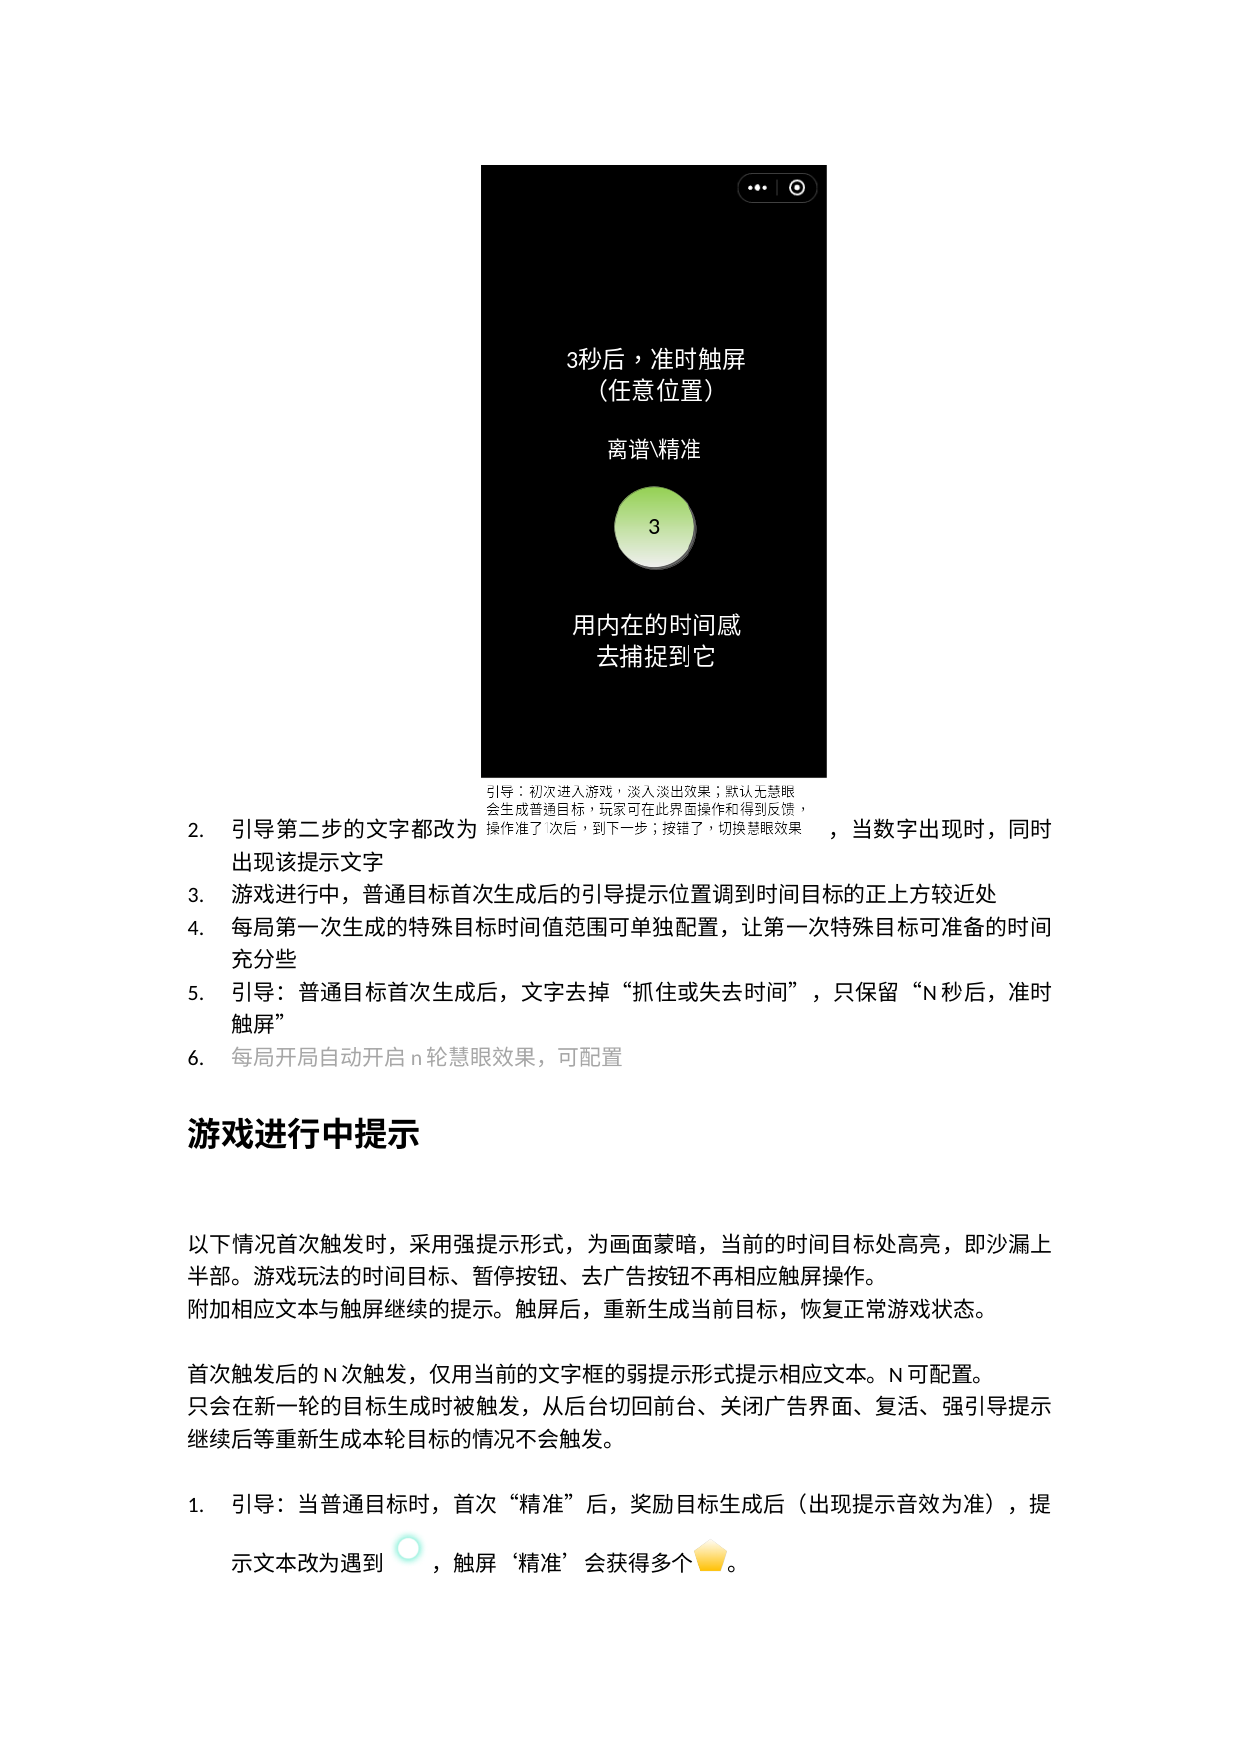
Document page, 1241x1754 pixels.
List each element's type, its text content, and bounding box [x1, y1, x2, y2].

list 引导：当普通目标时，首次“精准”后，奖励目标生成后（出现提示音效为准），提示文本改为遇到，触屏‘精准’会获得多个。 [187, 1486, 1053, 1584]
text 只会在新一轮的目标生成时被触发，从后台切回前台、关闭广告界面、复活、强引导提示继续后等重新生成本轮目标的情况不会触发。 [187, 1389, 1053, 1454]
list 每局第一次生成的特殊目标时间值范围可单独配置，让第一次特殊目标可准备的时间充分些 [187, 909, 1053, 974]
text 以下情况首次触发时，采用强提示形式，为画面蒙暗，当前的时间目标处高亮，即沙漏上半部。游戏玩法的时间目标、暂停按钮、去广告按钮不再相应触屏操作。 [187, 1226, 1053, 1291]
list 引导第二步的文字都改为，当数字出现时，同时出现该提示文字 [187, 162, 1053, 877]
text 首次触发后的N次触发，仅用当前的文字框的弱提示形式提示相应文本。N可配置。 [187, 1356, 1053, 1389]
subtitle 游戏进行中提示 [187, 1099, 1053, 1164]
list 引导：普通目标首次生成后，文字去掉“抓住或失去时间”，只保留“N秒后，准时触屏” [187, 974, 1053, 1039]
list 每局开局自动开启n轮慧眼效果，可配置 [187, 1039, 1053, 1072]
picture [384, 1524, 432, 1572]
list 游戏进行中，普通目标首次生成后的引导提示位置调到时间目标的正上方较近处 [187, 877, 1053, 909]
text 附加相应文本与触屏继续的提示。触屏后，重新生成当前目标，恢复正常游戏状态。 [187, 1291, 1053, 1324]
